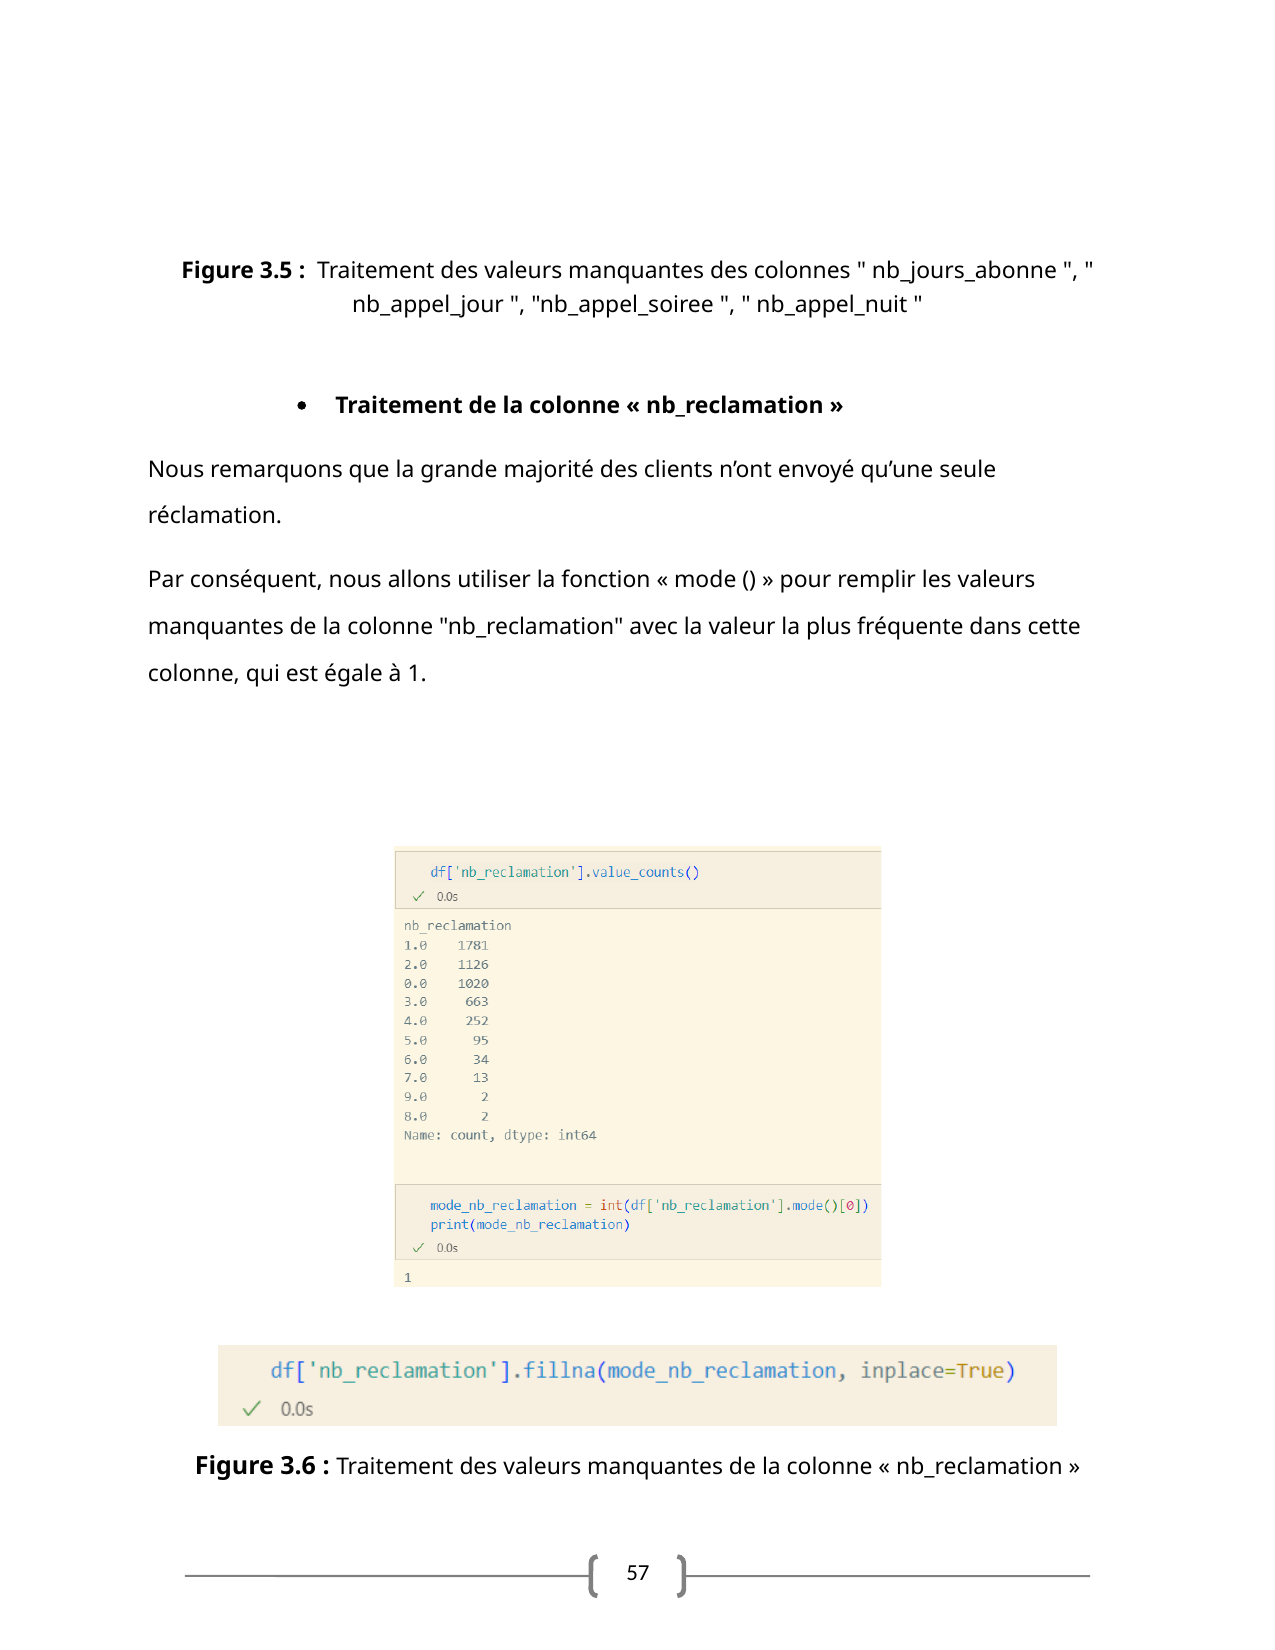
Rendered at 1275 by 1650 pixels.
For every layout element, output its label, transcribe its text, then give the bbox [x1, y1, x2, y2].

text Figure 3.6 : Traitement des valeurs manquantes de la colonne « nb_reclamation » [148, 1346, 1127, 1482]
text Nous remarquons que la grande majorité des clients n’ont envoyé qu’une seule réclamation. [148, 453, 1127, 531]
picture [393, 846, 882, 1287]
text Par conséquent, nous allons utiliser la fonction « mode () » pour remplir les valeurs manquantes de la colonne "nb_reclamation" avec la valeur la plus fréquente dans cette colonne, qui est égale à 1. [148, 563, 1127, 688]
list Traitement de la colonne « nb_reclamation » [298, 389, 1127, 420]
text Figure 3.5 : Traitement des valeurs manquantes des colonnes " nb_jours_abonne ", " nb_appel_jour ", "nb_appel_soiree ", " nb_appel_nuit " [148, 254, 1127, 319]
